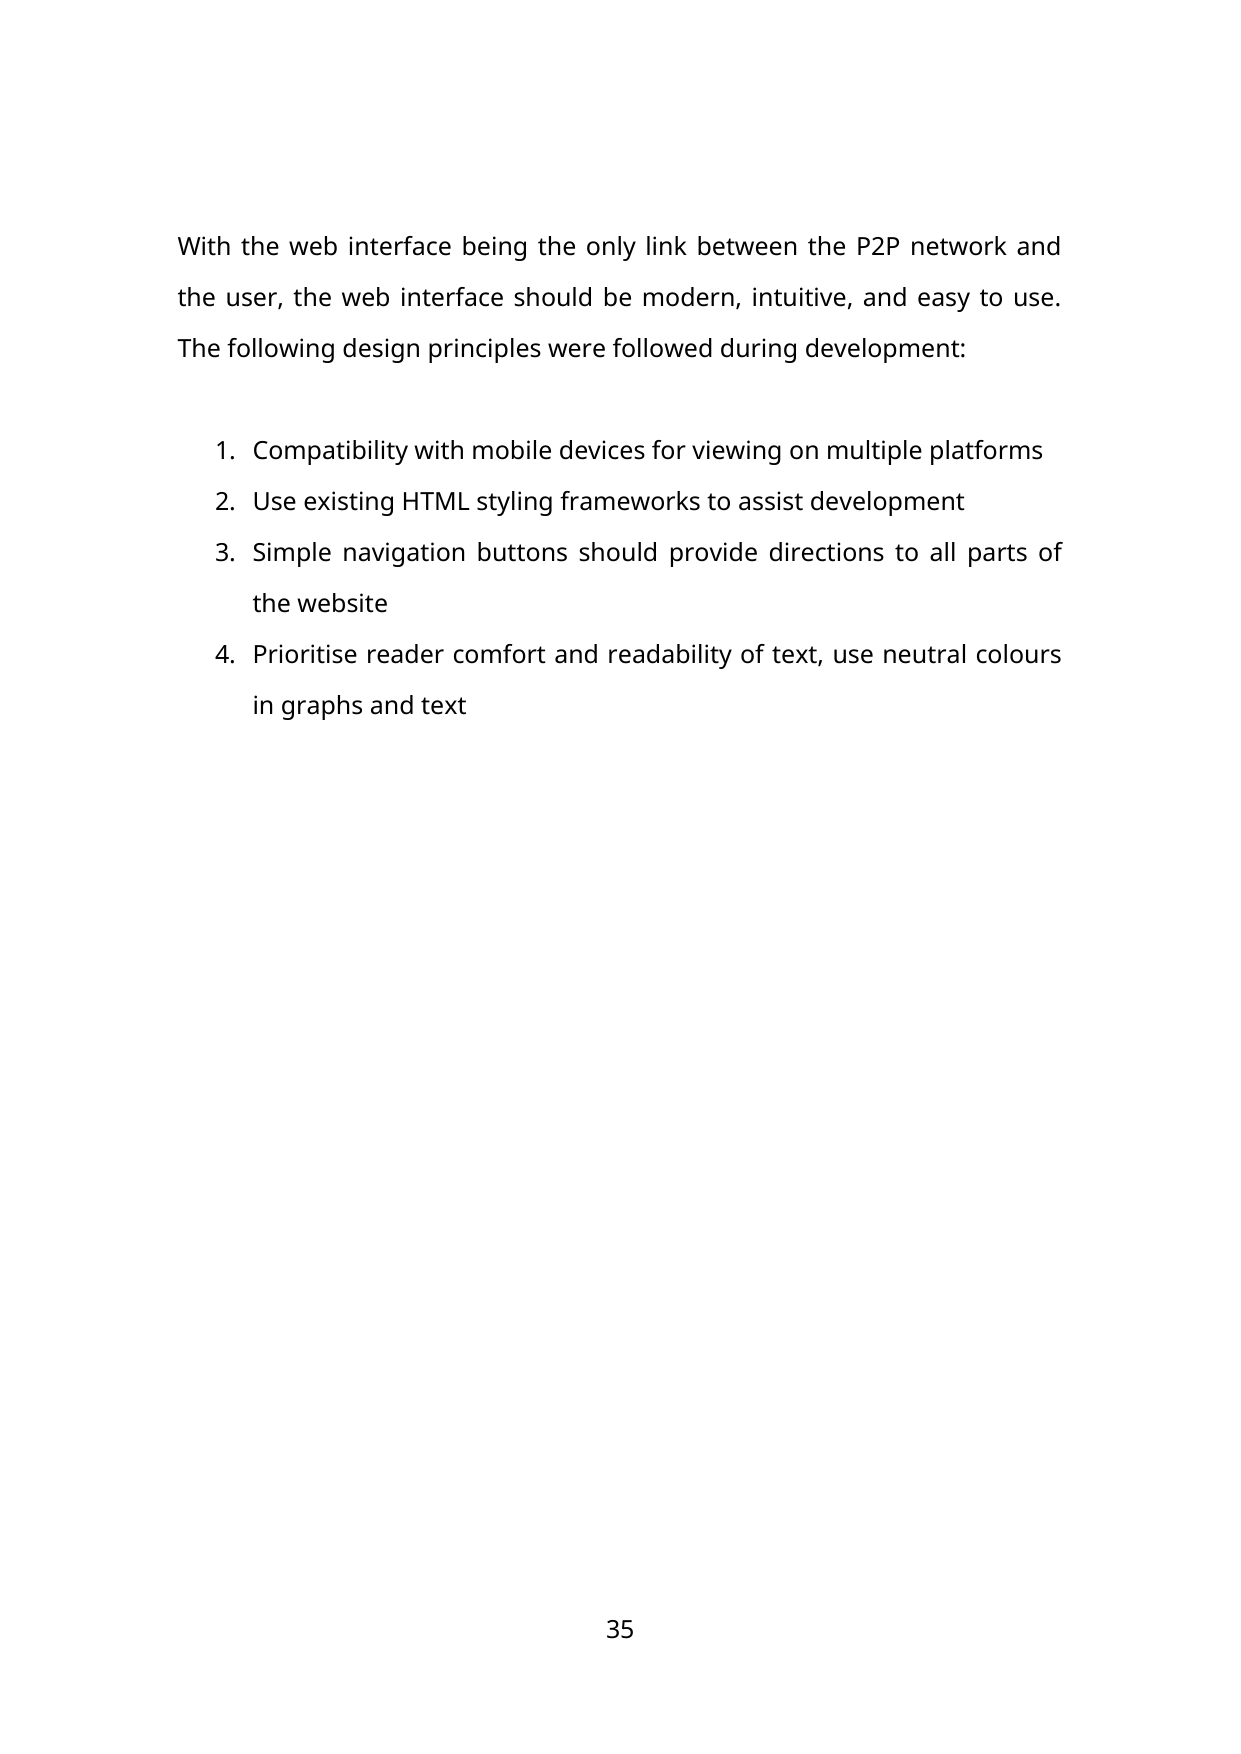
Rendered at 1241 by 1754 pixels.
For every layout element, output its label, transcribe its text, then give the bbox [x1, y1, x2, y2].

list Use existing HTML styling frameworks to assist development [215, 483, 1063, 517]
text With the web interface being the only link between the P2P network and the user, the web interface should be modern, intuitive, and easy to use. The following design principles were followed during development: [177, 228, 1063, 364]
list Prioritise reader comfort and readability of text, use neutral colours in graphs and text [215, 637, 1063, 722]
list Compatibility with mobile devices for viewing on multiple platforms [215, 432, 1063, 466]
list Simple navigation buttons should provide directions to all parts of the website [215, 534, 1063, 619]
